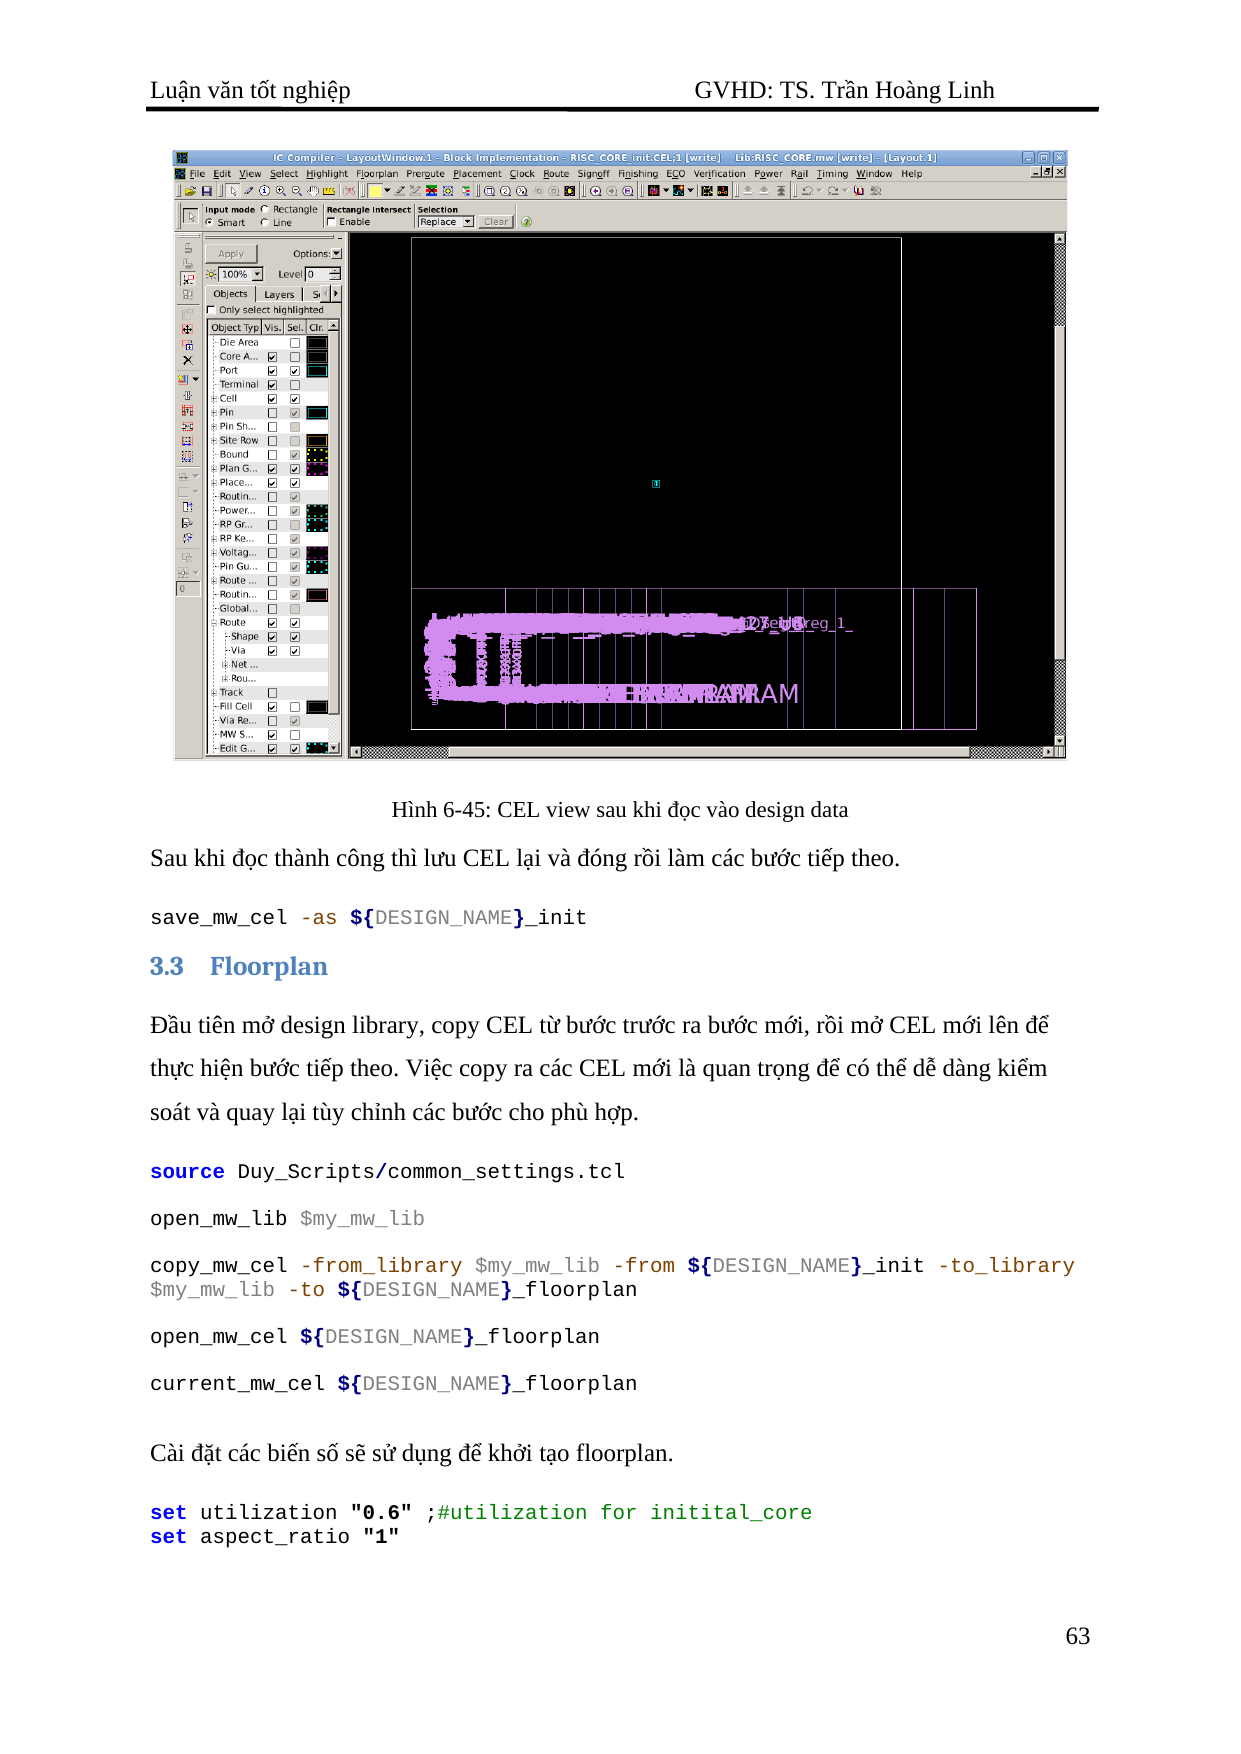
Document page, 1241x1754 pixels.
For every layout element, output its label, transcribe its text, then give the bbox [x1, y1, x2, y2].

text Cài đặt các biến số sẽ sử dụng để khởi tạo floorplan. [150, 1438, 1090, 1467]
text current_mw_cel ${DESIGN_NAME}_floorplan [150, 1373, 1090, 1397]
text save_mw_cel -as ${DESIGN_NAME}_init [150, 907, 1090, 930]
text source Duy_Scripts/common_settings.tcl [150, 1161, 1090, 1184]
text open_mw_lib $my_mw_lib [150, 1208, 1090, 1232]
text set utilization "0.6" ;#utilization for initital_core [150, 1502, 1090, 1526]
list Floorplan [150, 951, 1090, 982]
text open_mw_cel ${DESIGN_NAME}_floorplan [150, 1326, 1090, 1350]
text Đầu tiên mở design library, copy CEL từ bước trước ra bước mới, rồi mở CEL mới lên để thực hiện bước tiếp theo. Việc copy ra các CEL mới là quan trọng để có thể dễ dàng kiểm soát và quay lại tùy chỉnh các bước cho phù hợp. [150, 1010, 1090, 1125]
text set aspect_ratio "1" [150, 1526, 1090, 1549]
text Sau khi đọc thành công thì lưu CEL lại và đóng rồi làm các bước tiếp theo. [150, 843, 1090, 872]
text copy_mw_cel -from_library $my_mw_lib -from ${DESIGN_NAME}_init -to_library $my_mw_lib -to ${DESIGN_NAME}_floorplan [150, 1255, 1090, 1302]
picture [172, 150, 1068, 761]
